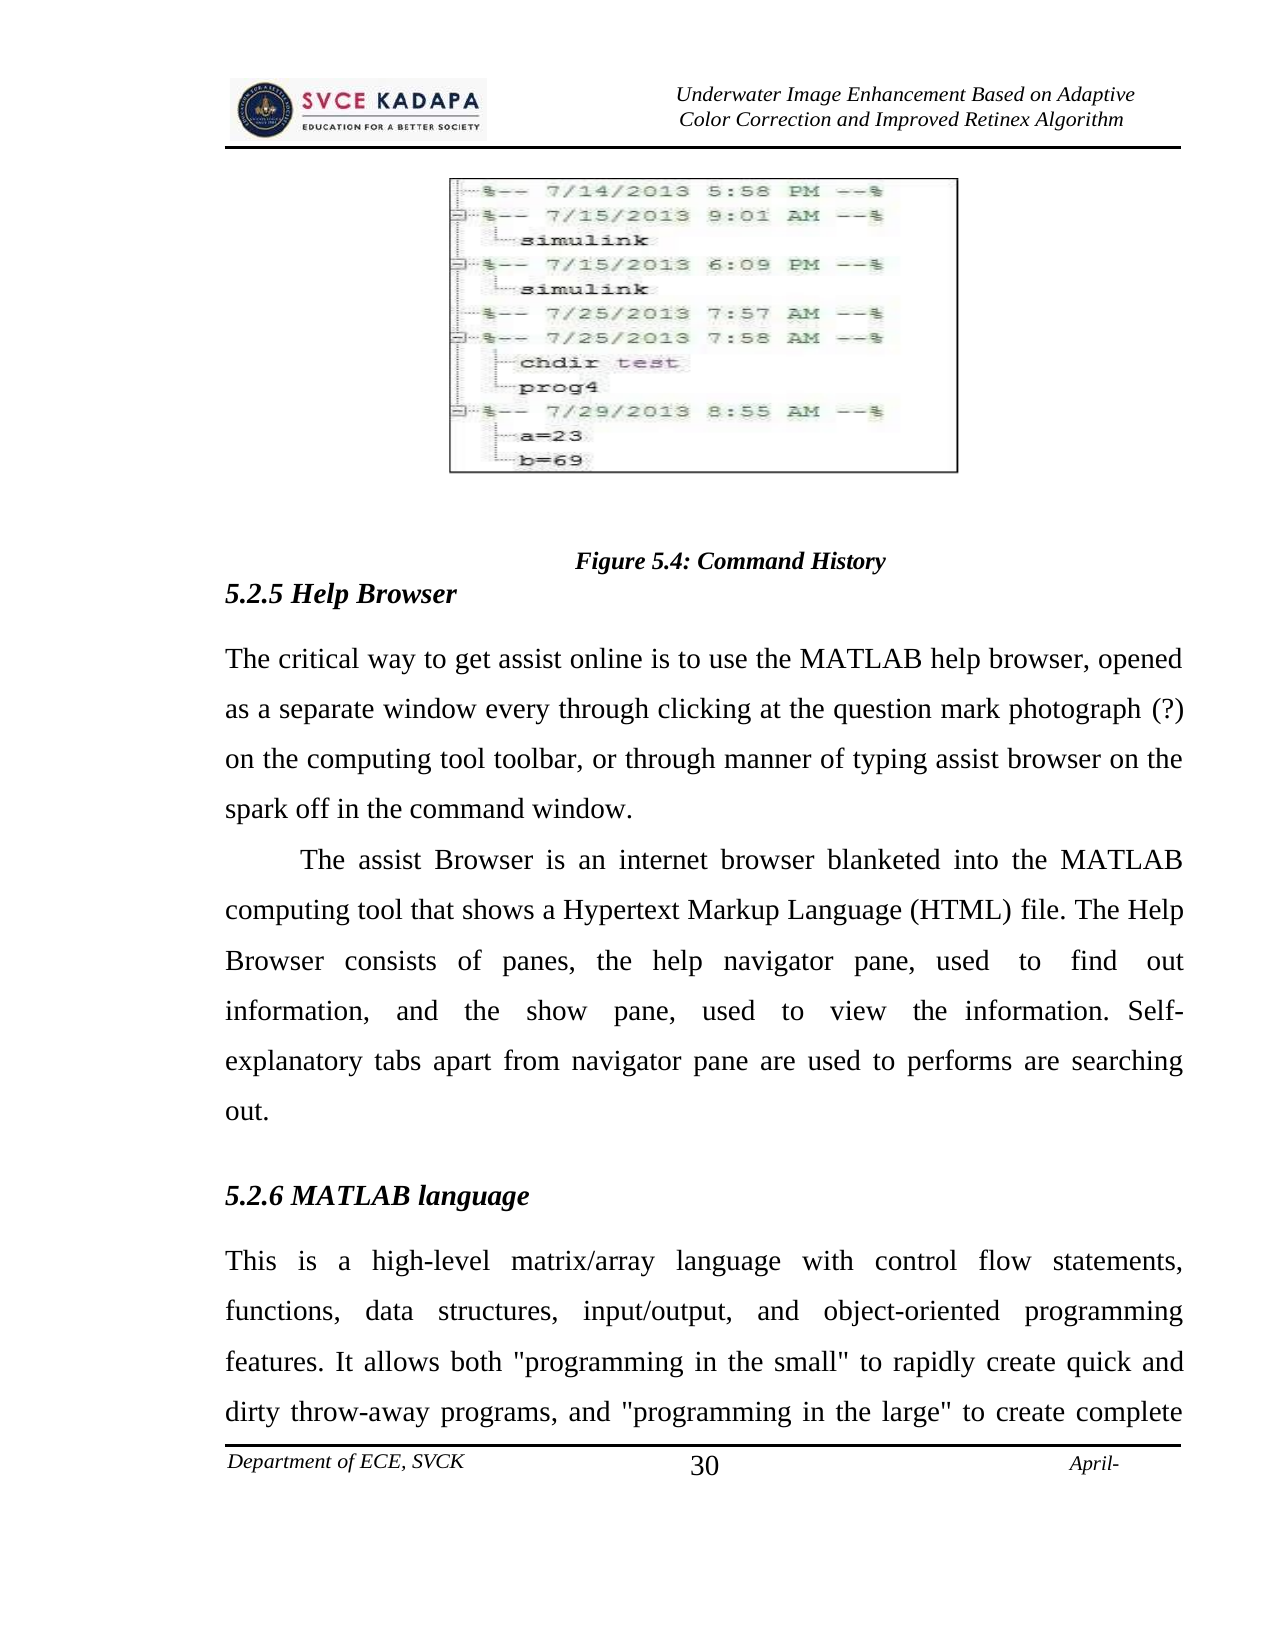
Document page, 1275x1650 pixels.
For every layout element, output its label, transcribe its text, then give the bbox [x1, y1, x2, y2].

text The critical way to get assist online is to use the MATLAB help browser, opened as a separate window every through clicking at the question mark photograph (?) on the computing tool toolbar, or through manner of typing assist browser on the spark off in the command window. [225, 641, 1184, 825]
picture [229, 78, 487, 141]
subtitle 5.2.6 MATLAB language [225, 1178, 1184, 1212]
subtitle 5.2.5 Help Browser [225, 576, 1184, 609]
text Figure 5.4: Command History [280, 546, 1183, 575]
text The assist Browser is an internet browser blanketed into the MATLAB computing tool that shows a Hypertext Markup Language (HTML) file. The Help Browser consists of panes, the help navigator pane, used to find out information, and the show pane, used to view the information. Self-explanatory tabs apart from navigator pane are used to performs are searching out. [225, 842, 1184, 1127]
picture [449, 178, 959, 474]
